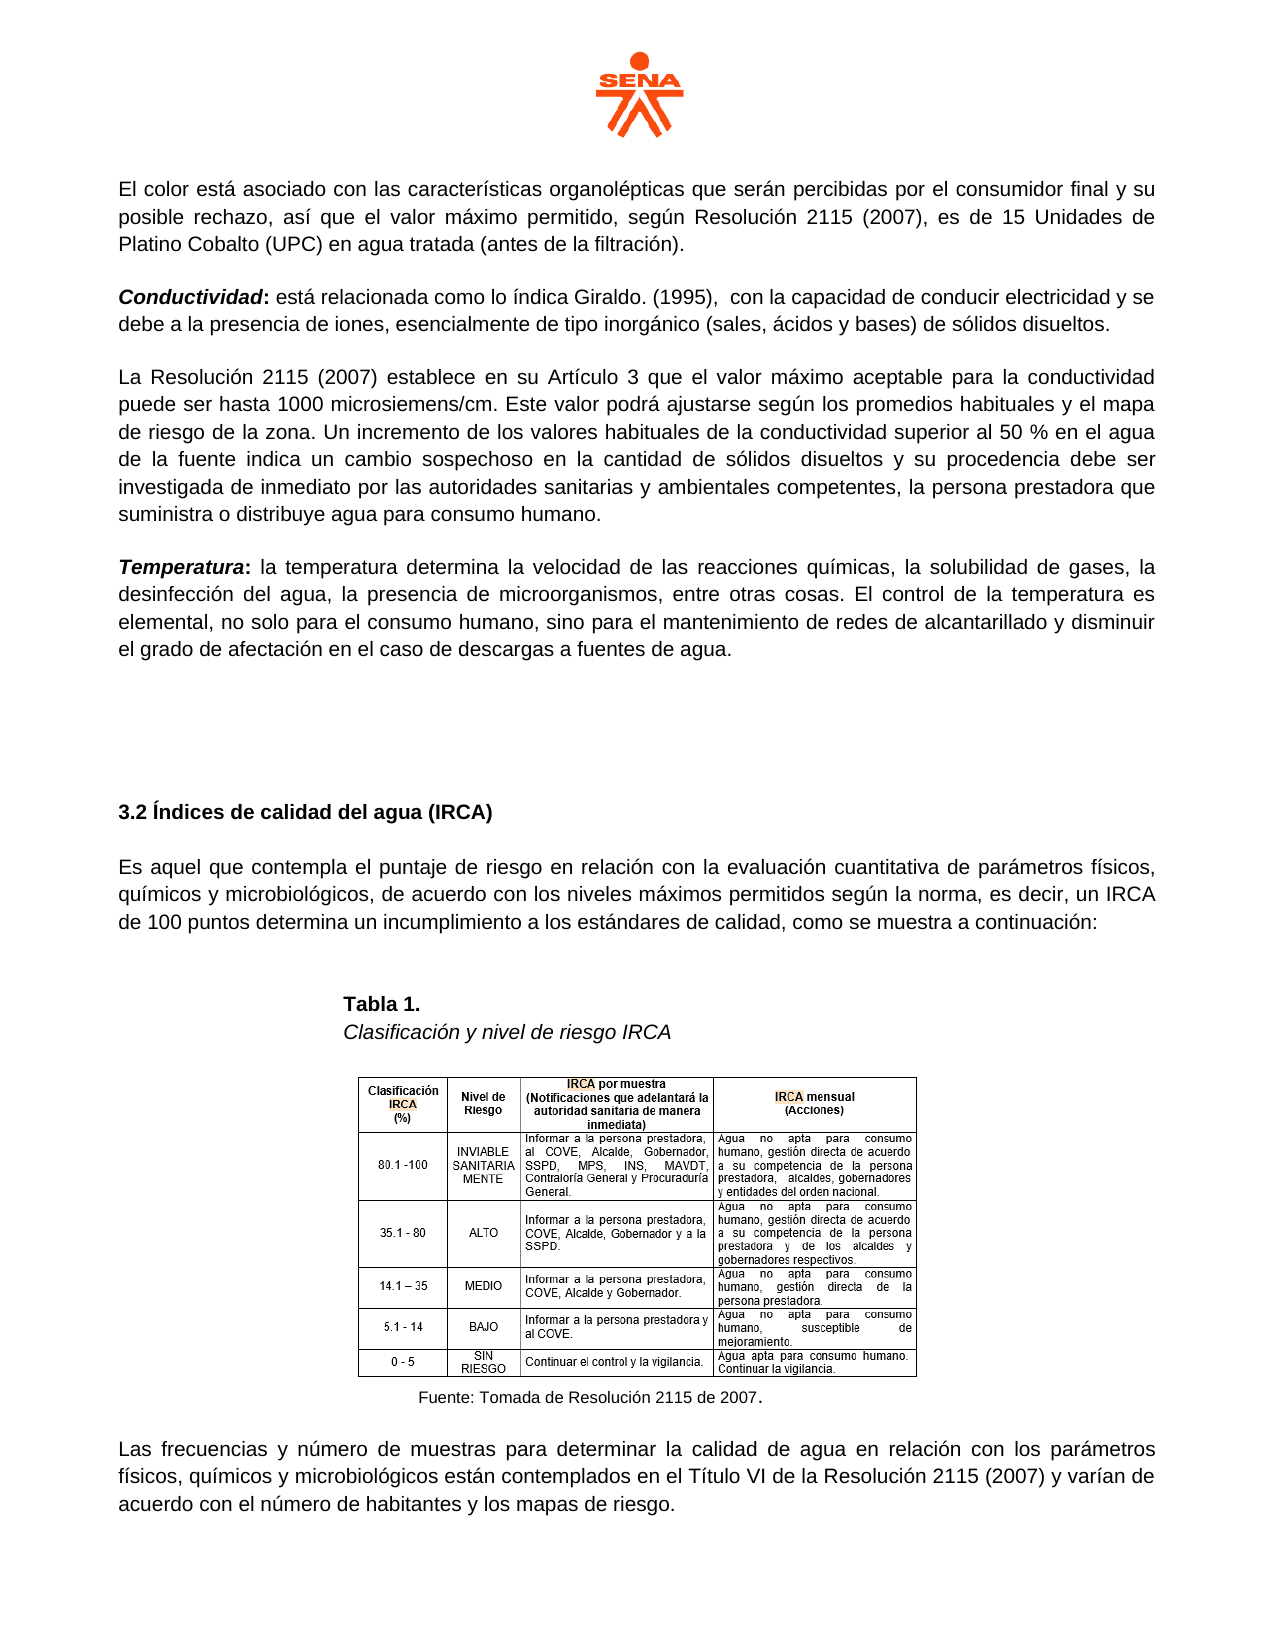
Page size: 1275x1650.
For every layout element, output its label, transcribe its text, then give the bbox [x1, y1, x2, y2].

text Tabla 1. [343, 992, 1157, 1016]
text Las frecuencias y número de muestras para determinar la calidad de agua en relación con los parámetros físicos, químicos y microbiológicos están contemplados en el Título VI de la Resolución 2115 (2007) y varían de acuerdo con el número de habitantes y los mapas de riesgo. [118, 1437, 1157, 1516]
text Fuente: Tomada de Resolución 2115 de 2007. [343, 1384, 1157, 1408]
picture [353, 1072, 922, 1381]
text Es aquel que contempla el puntaje de riesgo en relación con la evaluación cuantitativa de parámetros físicos, químicos y microbiológicos, de acuerdo con los niveles máximos permitidos según la norma, es decir, un IRCA de 100 puntos determina un incumplimiento a los estándares de calidad, como se muestra a continuación: [118, 855, 1157, 934]
text Temperatura: la temperatura determina la velocidad de las reacciones químicas, la solubilidad de gases, la desinfección del agua, la presencia de microorganismos, entre otras cosas. El control de la temperatura es elemental, no solo para el consumo humano, sino para el mantenimiento de redes de alcantarillado y disminuir el grado de afectación en el caso de descargas a fuentes de agua. [118, 555, 1157, 661]
text Conductividad: está relacionada como lo índica Giraldo. (1995), con la capacidad de conducir electricidad y se debe a la presencia de iones, esencialmente de tipo inorgánico (sales, ácidos y bases) de sólidos disueltos. [118, 285, 1157, 336]
text Clasificación y nivel de riesgo IRCA [343, 1020, 1157, 1044]
text 3.2 Índices de calidad del agua (IRCA) [118, 800, 1157, 824]
picture [585, 48, 690, 142]
text La Resolución 2115 (2007) establece en su Artículo 3 que el valor máximo aceptable para la conductividad puede ser hasta 1000 microsiemens/cm. Este valor podrá ajustarse según los promedios habituales y el mapa de riesgo de la zona. Un incremento de los valores habituales de la conductividad superior al 50 % en el agua de la fuente indica un cambio sospechoso en la cantidad de sólidos disueltos y su procedencia debe ser investigada de inmediato por las autoridades sanitarias y ambientales competentes, la persona prestadora que suministra o distribuye agua para consumo humano. [118, 365, 1157, 526]
text El color está asociado con las características organolépticas que serán percibidas por el consumidor final y su posible rechazo, así que el valor máximo permitido, según Resolución 2115 (2007), es de 15 Unidades de Platino Cobalto (UPC) en agua tratada (antes de la filtración). [118, 177, 1157, 256]
